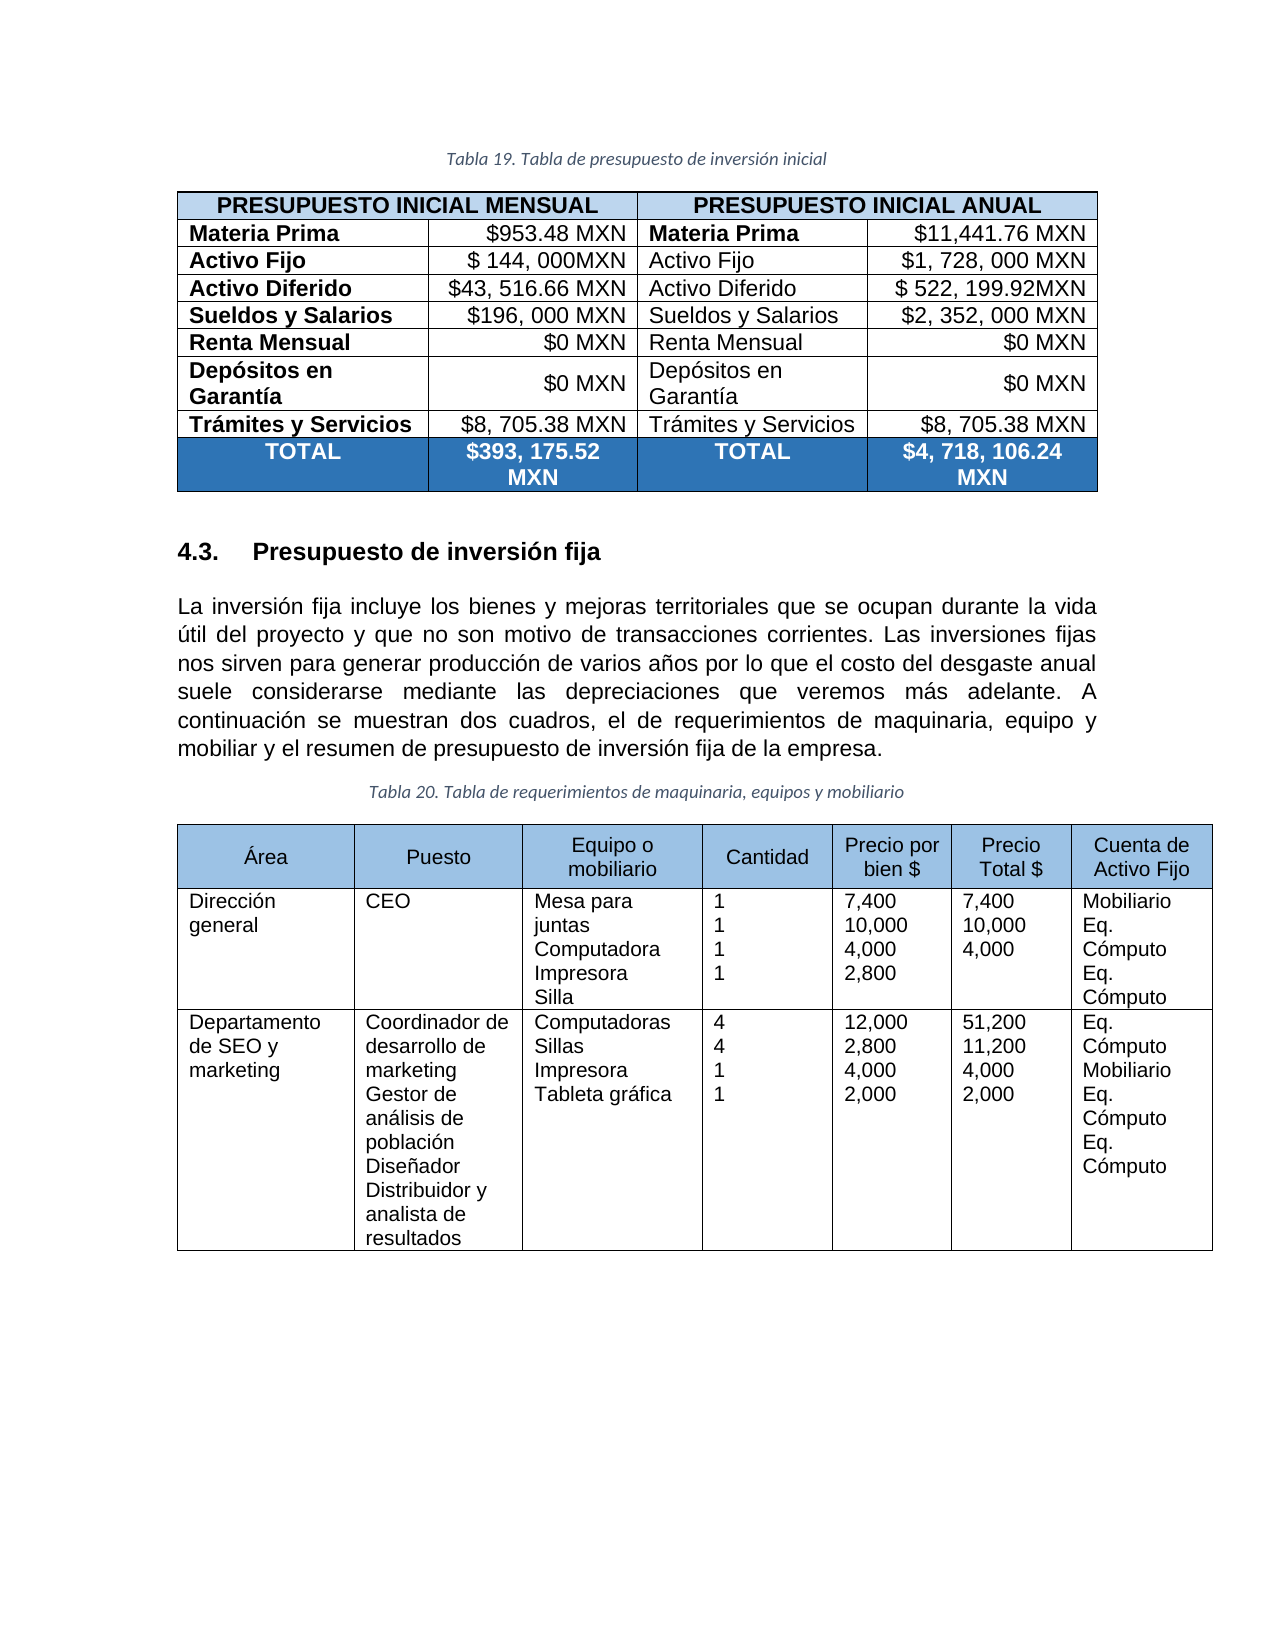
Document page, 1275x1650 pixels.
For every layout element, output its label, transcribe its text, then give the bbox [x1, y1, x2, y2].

table_cell Activo Fijo [178, 247, 428, 273]
table_cell $4, 718, 106.24 MXN [868, 438, 1097, 491]
table_header Área [178, 825, 354, 888]
table_cell $953.48 MXN [429, 220, 637, 246]
table_header Precio Total $ [952, 825, 1071, 888]
text La inversión fija incluye los bienes y mejoras territoriales que se ocupan durante la vida útil del proyecto y que no son motivo de transacciones corrientes. Las inversiones fijas nos sirven para generar producción de varios años por lo que el costo del desgaste anual suele considerarse mediante las depreciaciones que veremos más adelante. A continuación se muestran dos cuadros, el de requerimientos de maquinaria, equipo y mobiliar y el resumen de presupuesto de inversión fija de la empresa. [177, 593, 1098, 761]
table_cell $196, 000 MXN [429, 302, 637, 328]
table_cell $0 MXN [429, 357, 637, 409]
table_cell TOTAL [178, 438, 428, 491]
table_cell Depósitos en Garantía [178, 357, 428, 409]
table_cell Eq. Cómputo Mobiliario Eq. Cómputo Eq. Cómputo [1072, 1010, 1212, 1249]
table_cell Mobiliario Eq. Cómputo Eq. Cómputo [1072, 889, 1212, 1009]
table_cell $8, 705.38 MXN [868, 411, 1097, 437]
table_header Cantidad [703, 825, 832, 888]
table_cell $8, 705.38 MXN [429, 411, 637, 437]
table_cell Materia Prima [178, 220, 428, 246]
table_cell Activo Diferido [178, 275, 428, 301]
table_cell CEO [355, 889, 522, 1009]
table_cell 7,400 10,000 4,000 [952, 889, 1071, 1009]
table_cell $0 MXN [429, 329, 637, 356]
table_cell 1 1 1 1 [703, 889, 832, 1009]
table_cell Computadoras Sillas Impresora Tableta gráfica [523, 1010, 702, 1249]
table_cell 4 4 1 1 [703, 1010, 832, 1249]
table_cell Trámites y Servicios [178, 411, 428, 437]
table_cell Coordinador de desarrollo de marketing Gestor de análisis de población Diseñador Distribuidor y analista de resultados [355, 1010, 522, 1249]
table_cell Renta Mensual [638, 329, 867, 356]
table_cell $393, 175.52 MXN [429, 438, 637, 491]
subtitle Presupuesto de inversión fija [177, 537, 1098, 566]
table_cell Departamento de SEO y marketing [178, 1010, 354, 1249]
table_header PRESUPUESTO INICIAL ANUAL [638, 193, 1097, 219]
table_cell Dirección general [178, 889, 354, 1009]
table_cell $ 522, 199.92MXN [868, 275, 1097, 301]
table_cell $1, 728, 000 MXN [868, 247, 1097, 273]
table_cell $2, 352, 000 MXN [868, 302, 1097, 328]
table_cell Depósitos en Garantía [638, 357, 867, 409]
table_cell Activo Diferido [638, 275, 867, 301]
table_cell 51,200 11,200 4,000 2,000 [952, 1010, 1071, 1249]
table_cell Sueldos y Salarios [178, 302, 428, 328]
table_cell $43, 516.66 MXN [429, 275, 637, 301]
table_cell $ 144, 000MXN [429, 247, 637, 273]
table_cell 12,000 2,800 4,000 2,000 [833, 1010, 951, 1249]
table_cell Activo Fijo [638, 247, 867, 273]
table_cell 7,400 10,000 4,000 2,800 [833, 889, 951, 1009]
table_header Cuenta de Activo Fijo [1072, 825, 1212, 888]
table_header Equipo o mobiliario [523, 825, 702, 888]
table_cell $11,441.76 MXN [868, 220, 1097, 246]
table_cell Renta Mensual [178, 329, 428, 356]
table_cell Mesa para juntas Computadora Impresora Silla [523, 889, 702, 1009]
table_cell TOTAL [638, 438, 867, 491]
table_cell Trámites y Servicios [638, 411, 867, 437]
table_cell Sueldos y Salarios [638, 302, 867, 328]
table_cell $0 MXN [868, 329, 1097, 356]
table_cell $0 MXN [868, 357, 1097, 409]
table_cell Materia Prima [638, 220, 867, 246]
table_header Precio por bien $ [833, 825, 951, 888]
table_header PRESUPUESTO INICIAL MENSUAL [178, 193, 637, 219]
table_header Puesto [355, 825, 522, 888]
